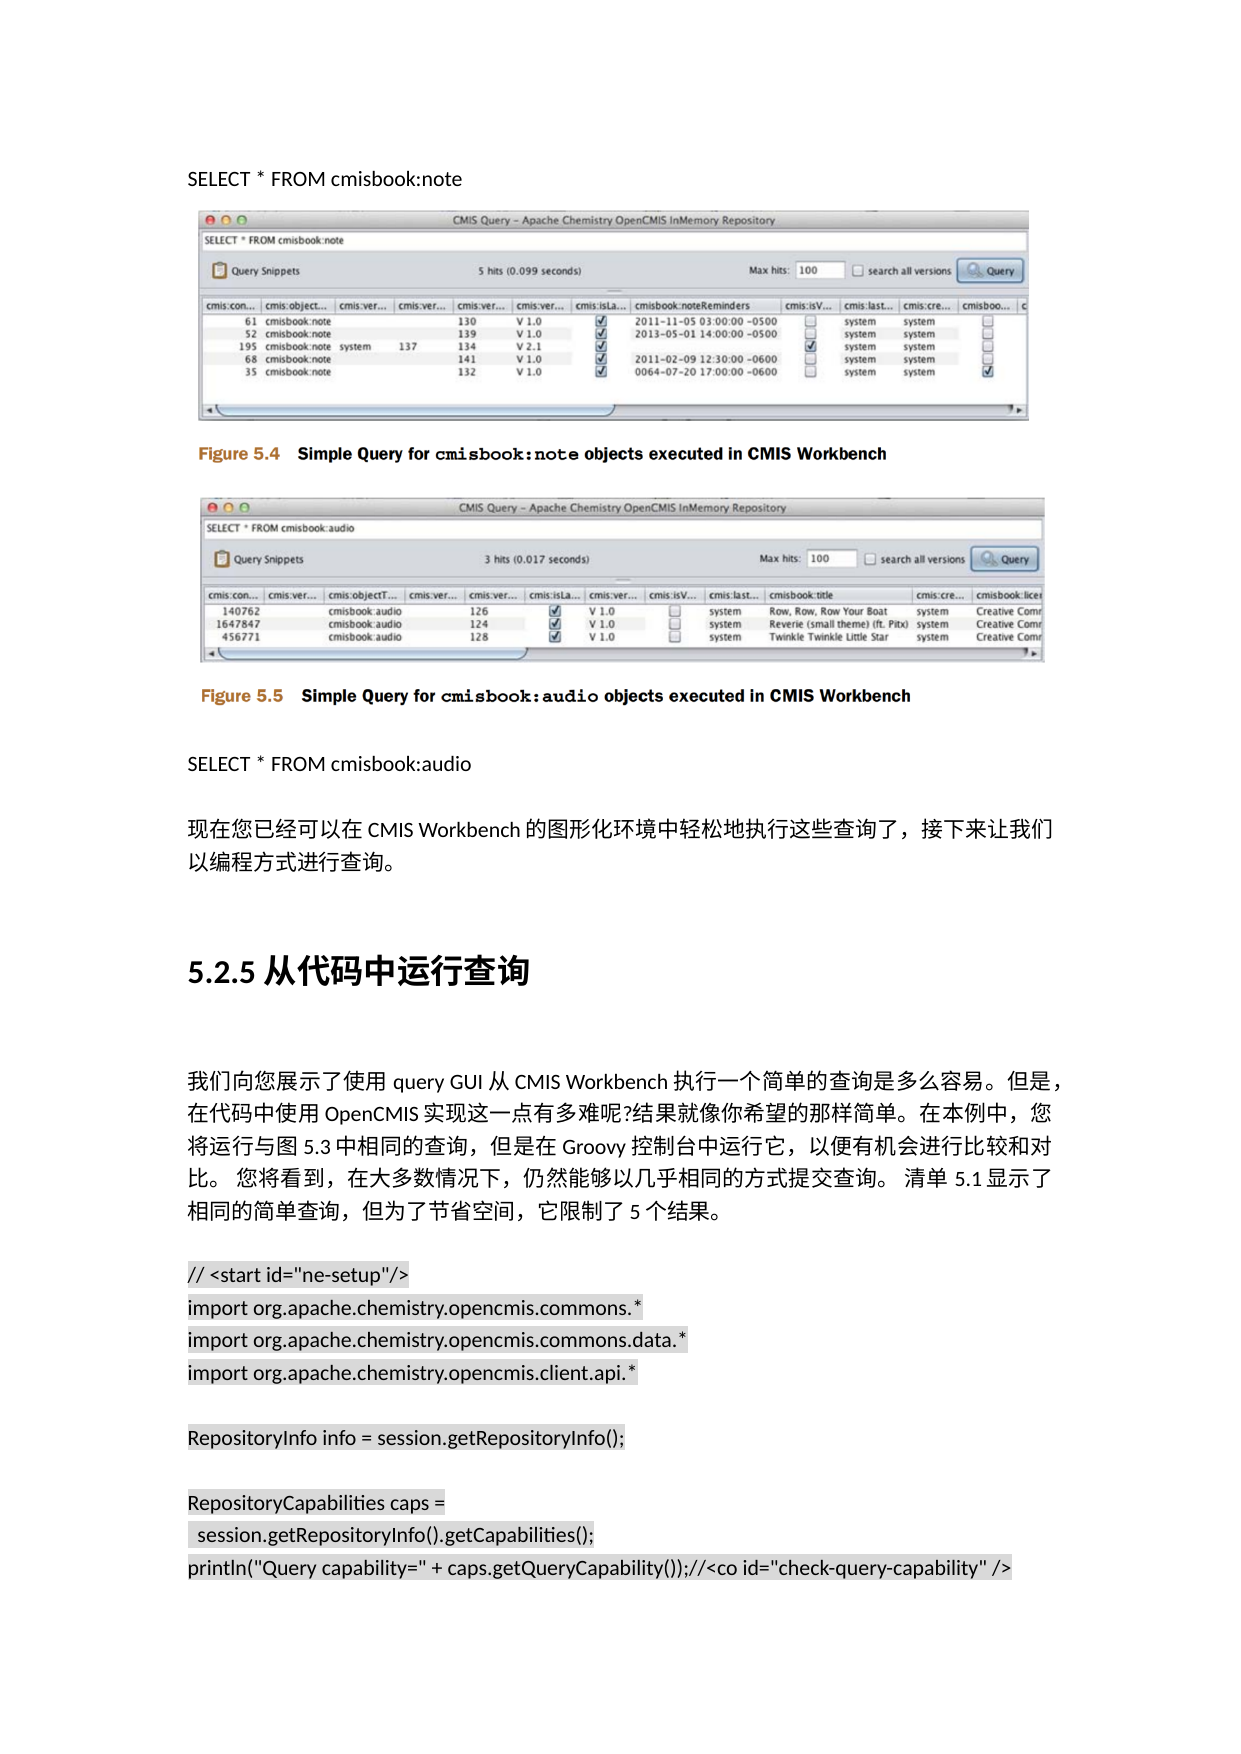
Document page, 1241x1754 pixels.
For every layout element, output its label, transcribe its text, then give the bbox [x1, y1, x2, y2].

picture [187, 194, 1053, 469]
text RepositoryInfo info = session.getRepositoryInfo(); [187, 1421, 1053, 1453]
text 我们向您展示了使用query GUI从CMIS Workbench执行一个简单的查询是多么容易。但是，在代码中使用OpenCMIS实现这一点有多难呢?结果就像你希望的那样简单。在本例中，您将运行与图5.3中相同的查询，但是在Groovy控制台中运行它，以便有机会进行比较和对比。 您将看到，在大多数情况下，仍然能够以几乎相同的方式提交查询。 清单5.1显示了相同的简单查询，但为了节省空间，它限制了5个结果。 [187, 1063, 1053, 1226]
text // <start id="ne-setup"/> [187, 1258, 1053, 1291]
text RepositoryCapabilities caps = [187, 1486, 1053, 1518]
text import org.apache.chemistry.opencmis.commons.data.* [187, 1323, 1053, 1356]
picture [187, 487, 1052, 716]
text SELECT * FROM cmisbook:note [187, 162, 1053, 194]
text SELECT * FROM cmisbook:audio [187, 747, 1053, 779]
subtitle 5.2.5 从代码中运行查询 [187, 937, 1053, 1002]
text import org.apache.chemistry.opencmis.client.api.* [187, 1356, 1053, 1388]
text import org.apache.chemistry.opencmis.commons.* [187, 1291, 1053, 1323]
text session.getRepositoryInfo().getCapabilities(); [187, 1518, 1053, 1551]
text println("Query capability=" + caps.getQueryCapability());//<co id="check-query-capability" /> [187, 1551, 1053, 1583]
text 现在您已经可以在CMIS Workbench的图形化环境中轻松地执行这些查询了，接下来让我们以编程方式进行查询。 [187, 812, 1053, 877]
